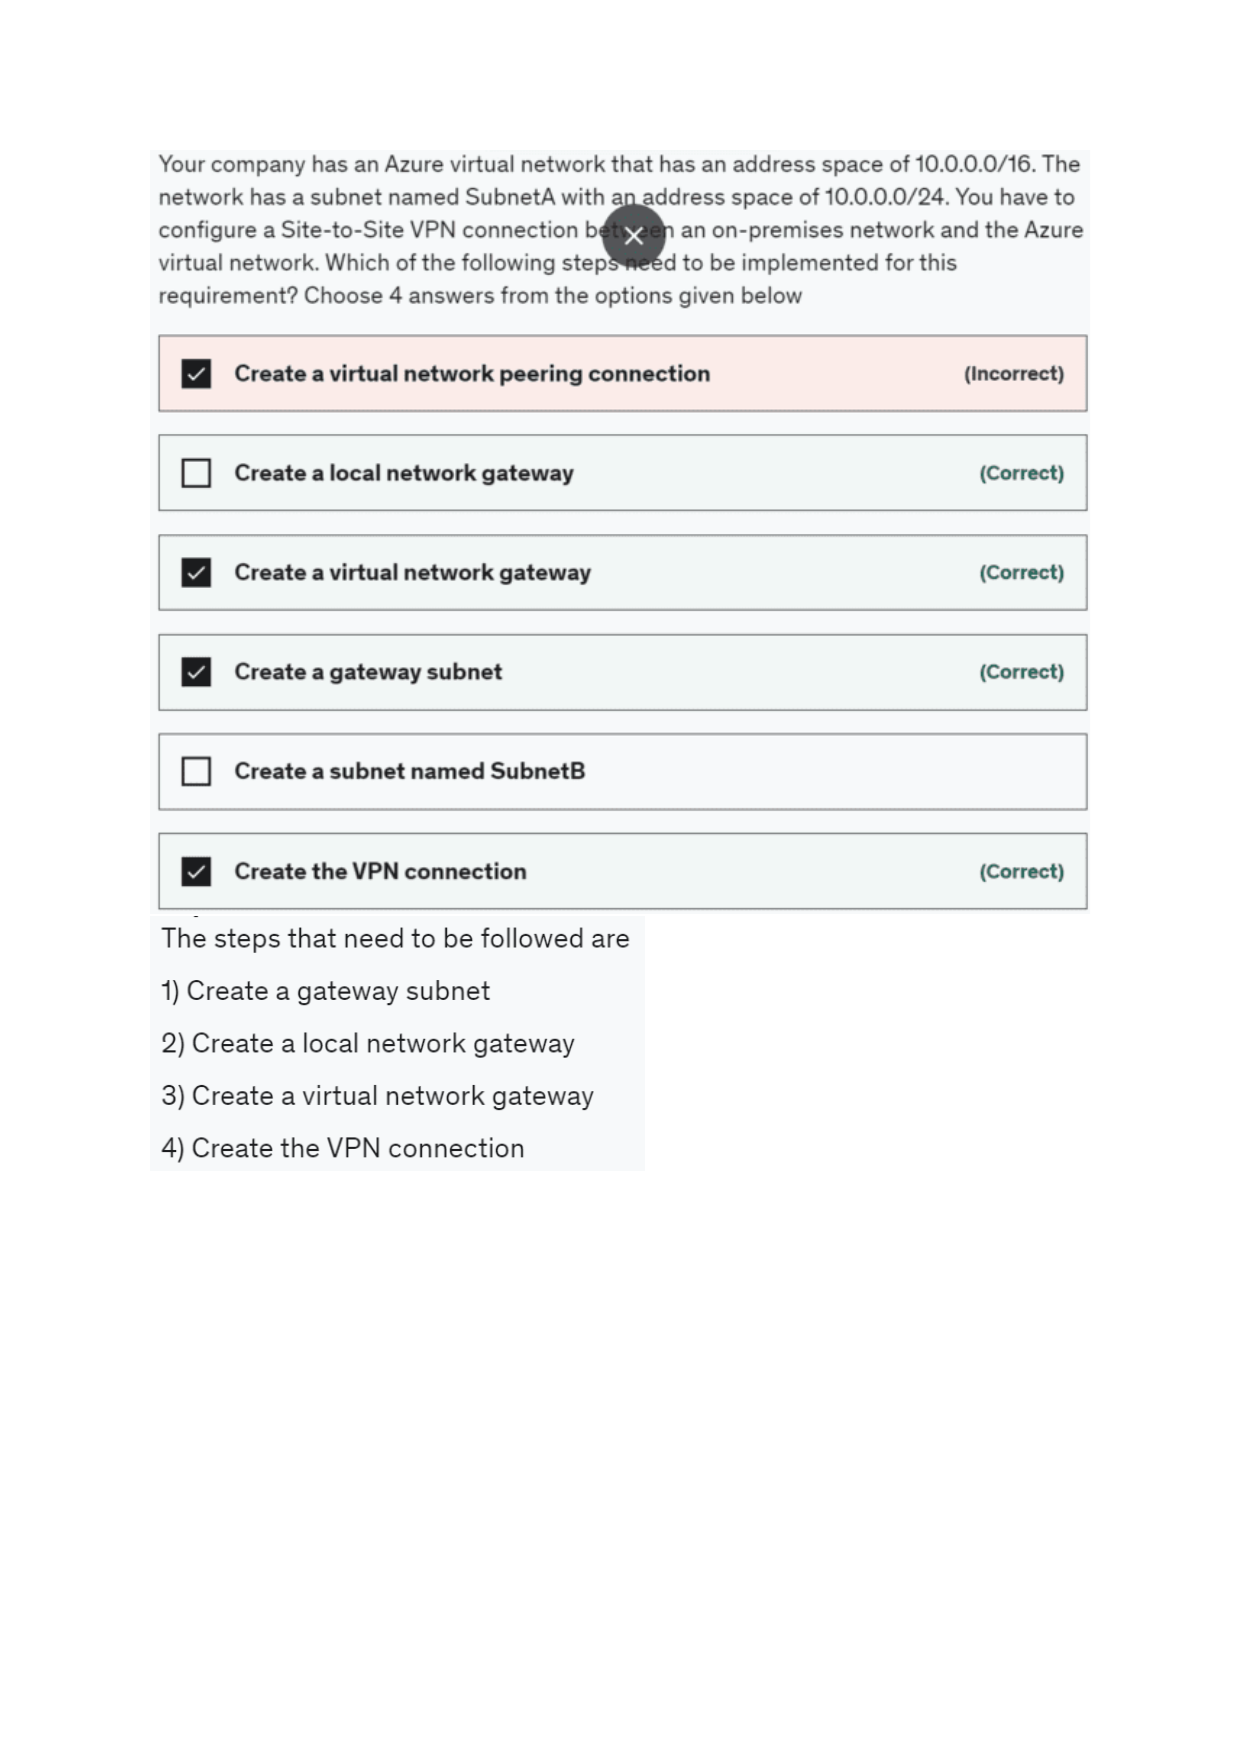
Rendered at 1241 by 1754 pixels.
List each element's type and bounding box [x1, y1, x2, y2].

picture [150, 150, 1091, 914]
picture [150, 916, 645, 1171]
